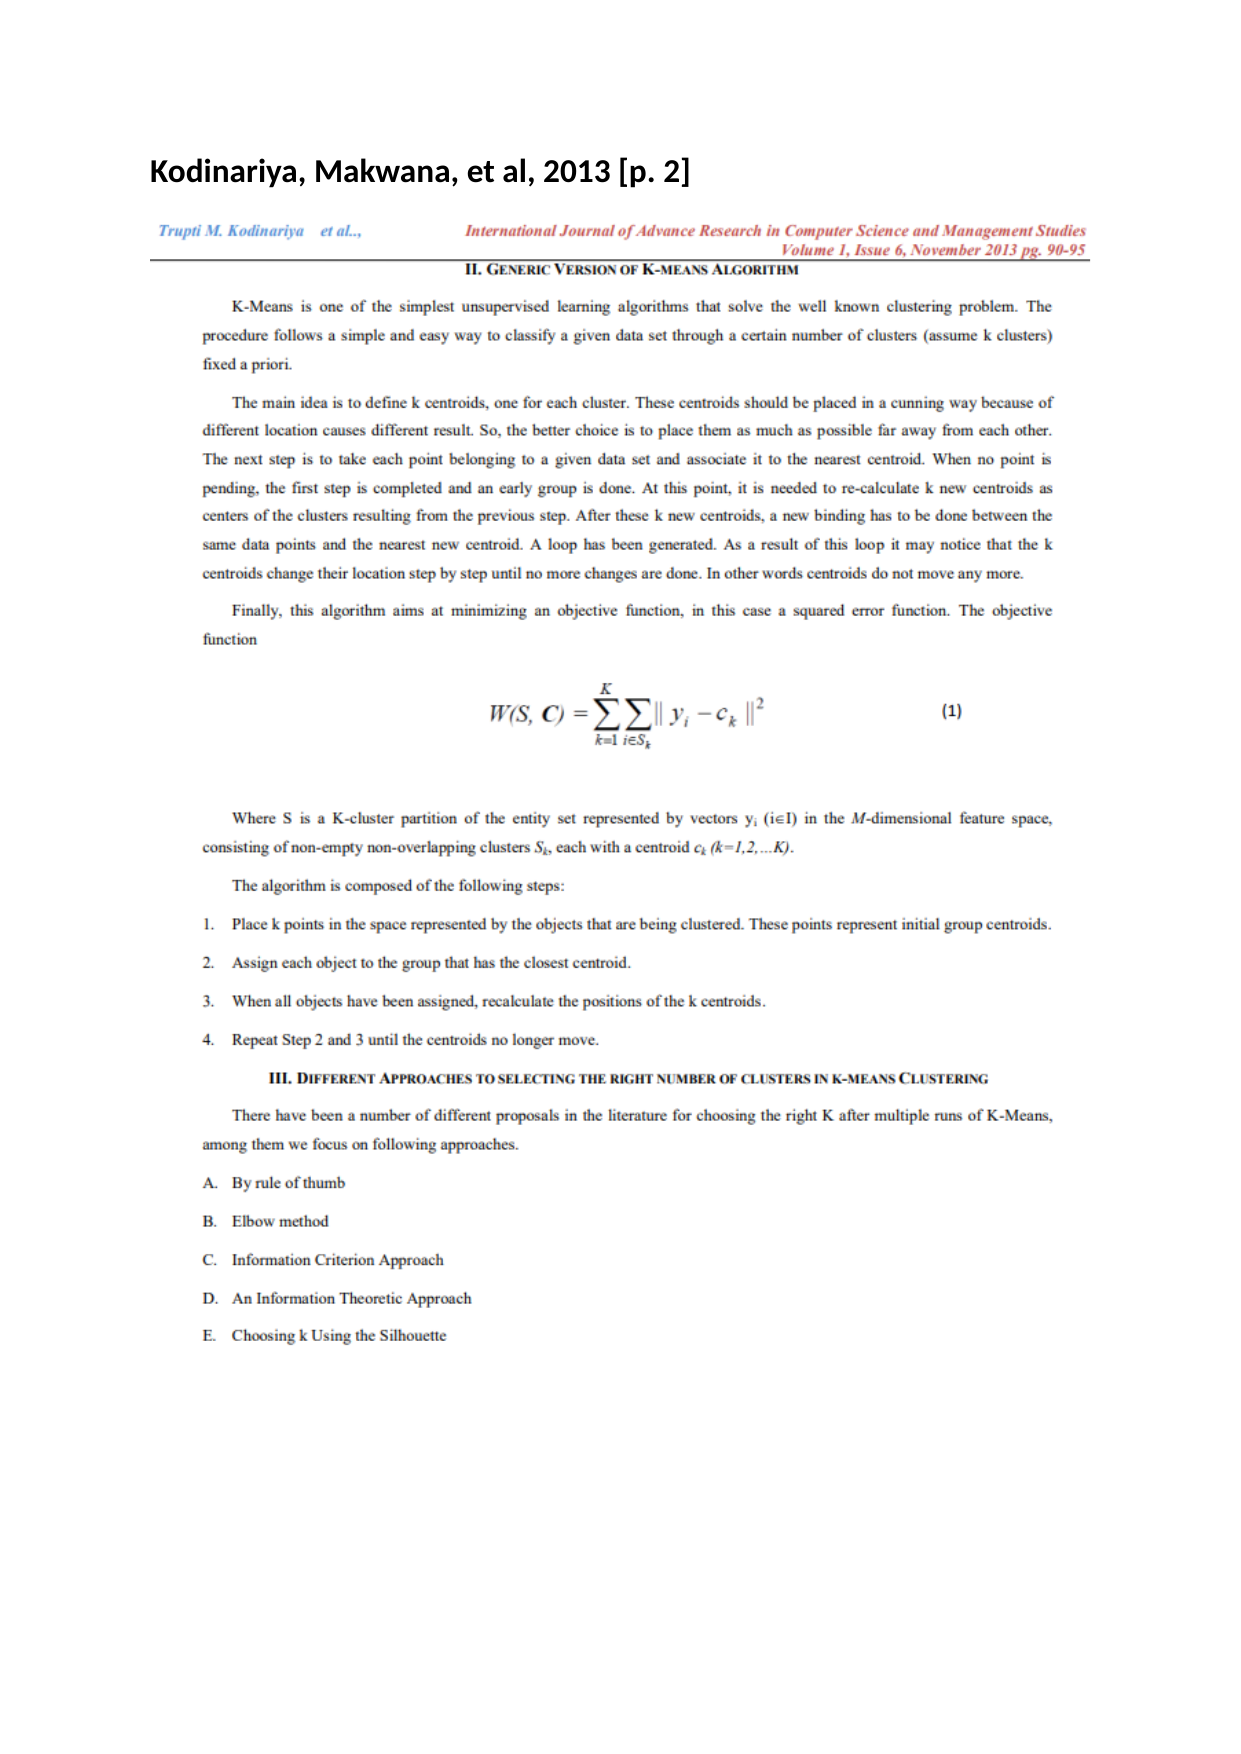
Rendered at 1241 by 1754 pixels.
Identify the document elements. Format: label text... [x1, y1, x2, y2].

picture [150, 210, 1091, 1352]
text Kodinariya, Makwana, et al, 2013 [p. 2] [150, 150, 1090, 191]
